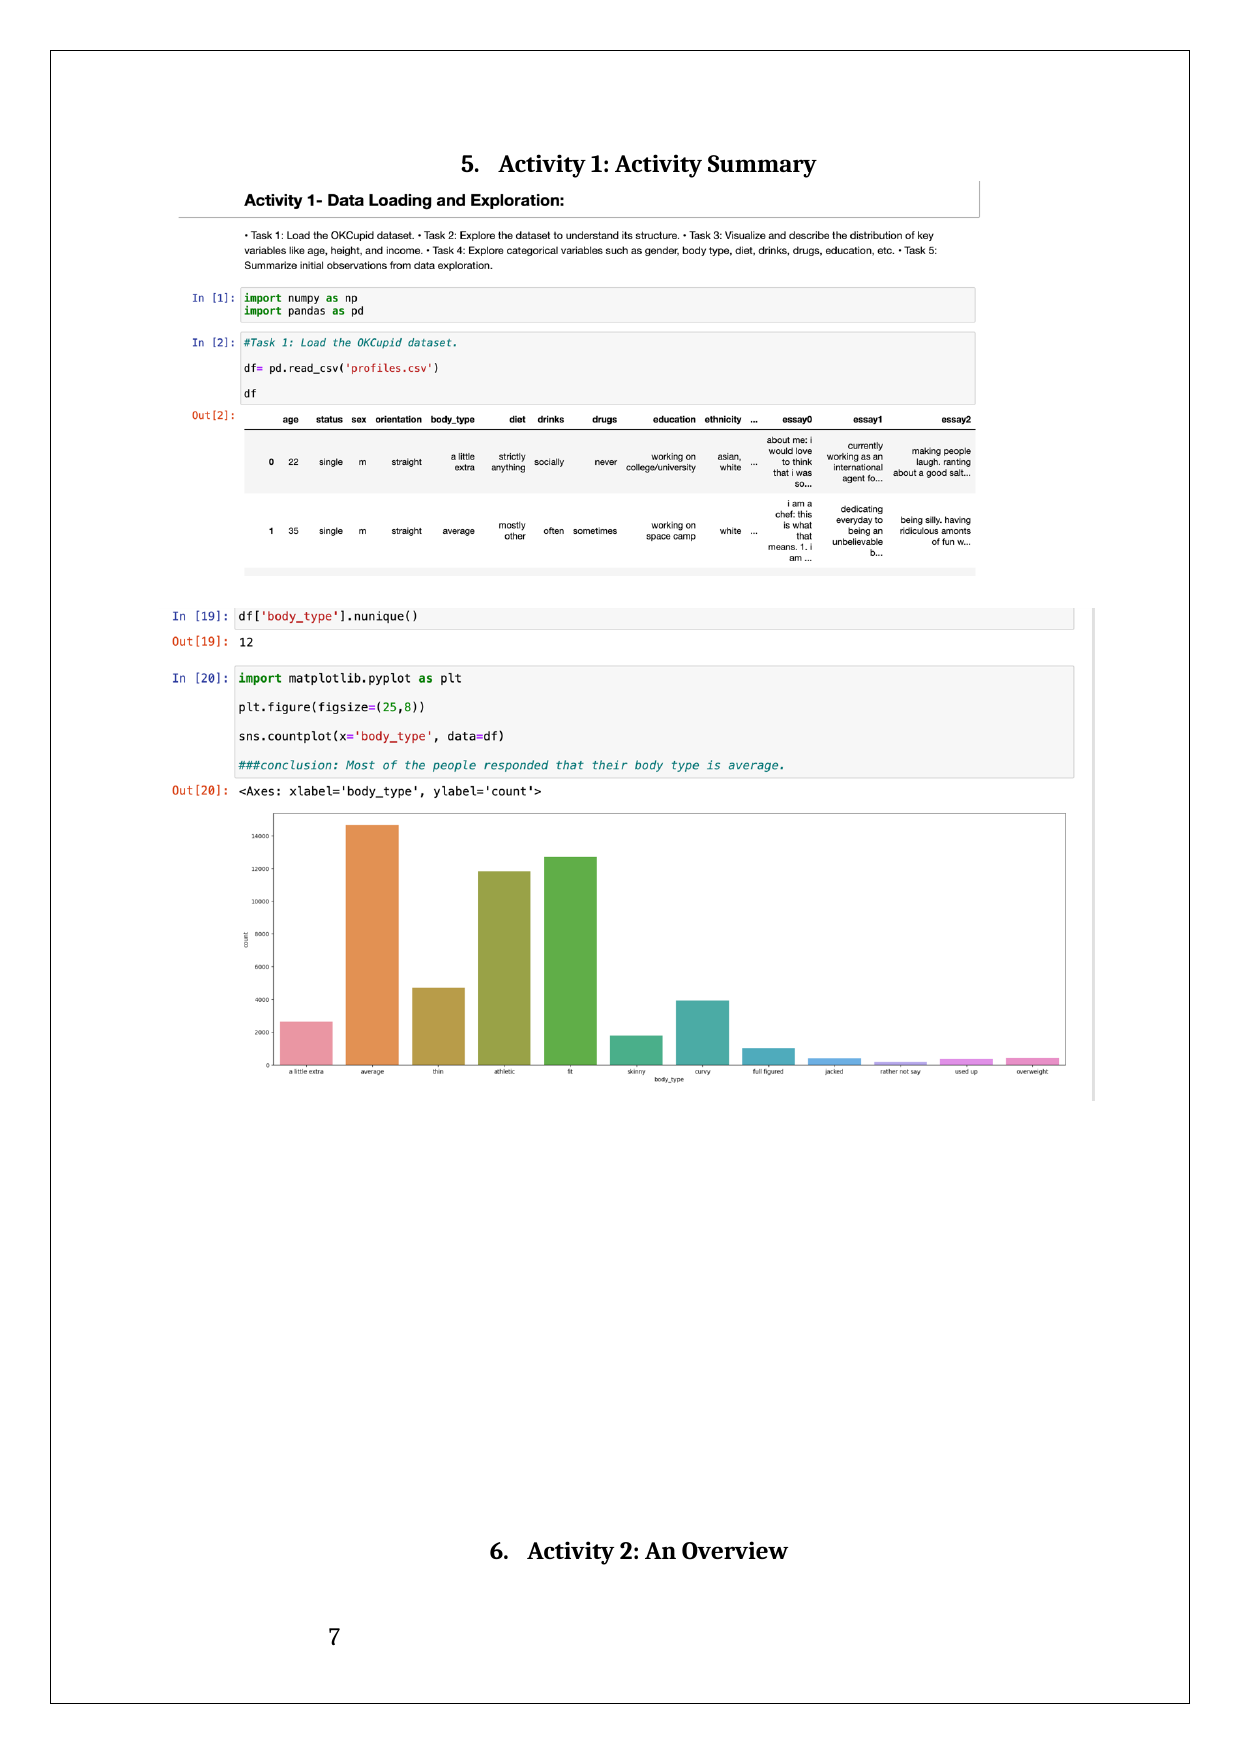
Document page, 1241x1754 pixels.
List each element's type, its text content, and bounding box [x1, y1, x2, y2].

list Activity 2: An Overview [187, 1537, 1090, 1566]
picture [157, 608, 1095, 1100]
picture [177, 181, 984, 575]
list Activity 1: Activity Summary [187, 150, 1090, 179]
